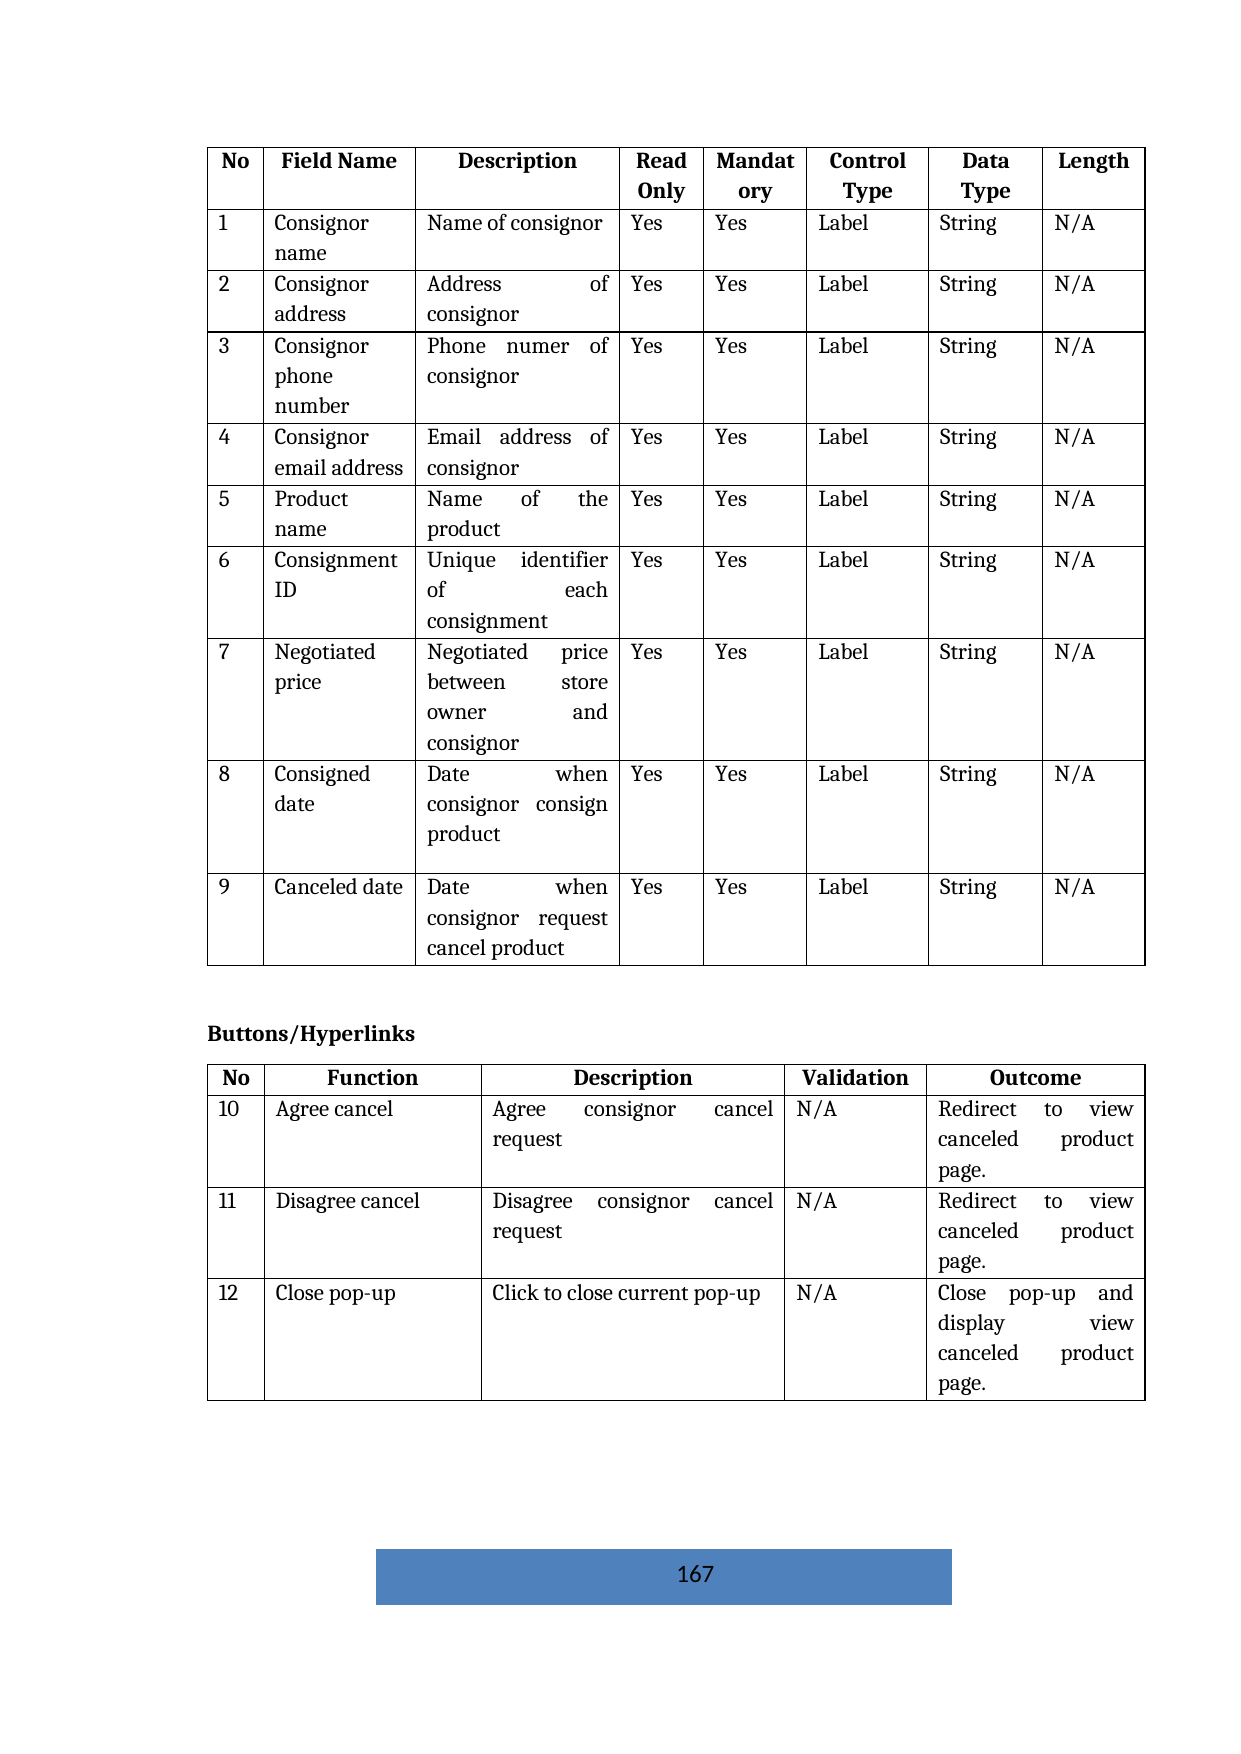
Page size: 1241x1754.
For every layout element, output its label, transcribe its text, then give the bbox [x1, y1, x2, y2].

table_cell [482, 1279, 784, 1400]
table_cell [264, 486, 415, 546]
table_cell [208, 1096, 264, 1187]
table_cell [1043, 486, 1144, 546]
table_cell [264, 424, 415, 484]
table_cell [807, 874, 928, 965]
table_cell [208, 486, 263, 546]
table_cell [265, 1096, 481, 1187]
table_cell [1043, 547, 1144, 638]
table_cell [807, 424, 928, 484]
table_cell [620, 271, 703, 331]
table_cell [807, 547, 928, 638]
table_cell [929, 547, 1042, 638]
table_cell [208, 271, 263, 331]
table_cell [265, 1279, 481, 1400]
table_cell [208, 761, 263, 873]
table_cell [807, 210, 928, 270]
text Buttons/Hyperlinks [207, 1021, 1122, 1047]
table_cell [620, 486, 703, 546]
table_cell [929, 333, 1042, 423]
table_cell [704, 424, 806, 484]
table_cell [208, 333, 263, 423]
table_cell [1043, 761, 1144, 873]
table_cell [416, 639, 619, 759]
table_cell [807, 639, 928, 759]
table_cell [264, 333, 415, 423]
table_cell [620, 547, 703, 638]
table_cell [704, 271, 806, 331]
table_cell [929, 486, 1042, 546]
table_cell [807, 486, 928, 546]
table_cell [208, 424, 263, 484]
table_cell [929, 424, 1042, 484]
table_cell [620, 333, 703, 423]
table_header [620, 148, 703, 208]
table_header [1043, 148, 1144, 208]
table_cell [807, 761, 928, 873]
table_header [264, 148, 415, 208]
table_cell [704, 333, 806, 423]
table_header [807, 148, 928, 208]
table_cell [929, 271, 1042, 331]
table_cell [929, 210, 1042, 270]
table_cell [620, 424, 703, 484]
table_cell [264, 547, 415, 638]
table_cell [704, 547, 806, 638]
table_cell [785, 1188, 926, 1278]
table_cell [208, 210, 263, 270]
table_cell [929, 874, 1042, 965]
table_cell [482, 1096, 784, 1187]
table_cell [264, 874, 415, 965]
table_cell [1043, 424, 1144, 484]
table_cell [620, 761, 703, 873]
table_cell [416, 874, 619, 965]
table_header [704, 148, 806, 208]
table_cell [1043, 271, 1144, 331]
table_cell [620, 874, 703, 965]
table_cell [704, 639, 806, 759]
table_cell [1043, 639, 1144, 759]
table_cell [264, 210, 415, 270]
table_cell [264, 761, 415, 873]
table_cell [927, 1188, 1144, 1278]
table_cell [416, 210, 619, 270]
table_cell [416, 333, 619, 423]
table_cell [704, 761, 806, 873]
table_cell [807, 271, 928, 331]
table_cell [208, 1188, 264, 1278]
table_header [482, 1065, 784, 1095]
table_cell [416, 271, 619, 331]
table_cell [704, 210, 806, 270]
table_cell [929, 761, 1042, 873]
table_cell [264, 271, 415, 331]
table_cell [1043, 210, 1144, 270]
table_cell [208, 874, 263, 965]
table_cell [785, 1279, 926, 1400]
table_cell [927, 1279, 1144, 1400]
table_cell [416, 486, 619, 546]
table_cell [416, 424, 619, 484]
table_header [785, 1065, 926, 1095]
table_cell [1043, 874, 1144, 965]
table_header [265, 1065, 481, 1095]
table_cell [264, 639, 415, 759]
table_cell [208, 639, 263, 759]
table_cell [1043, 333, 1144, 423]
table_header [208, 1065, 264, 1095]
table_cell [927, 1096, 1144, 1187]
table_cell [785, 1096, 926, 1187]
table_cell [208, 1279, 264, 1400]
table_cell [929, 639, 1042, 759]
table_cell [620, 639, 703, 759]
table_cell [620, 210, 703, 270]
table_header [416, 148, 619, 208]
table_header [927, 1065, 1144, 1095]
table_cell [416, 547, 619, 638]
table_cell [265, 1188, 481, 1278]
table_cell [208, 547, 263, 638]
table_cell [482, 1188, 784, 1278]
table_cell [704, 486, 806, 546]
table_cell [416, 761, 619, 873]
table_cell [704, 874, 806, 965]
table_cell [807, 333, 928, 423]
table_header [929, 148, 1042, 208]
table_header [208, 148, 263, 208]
